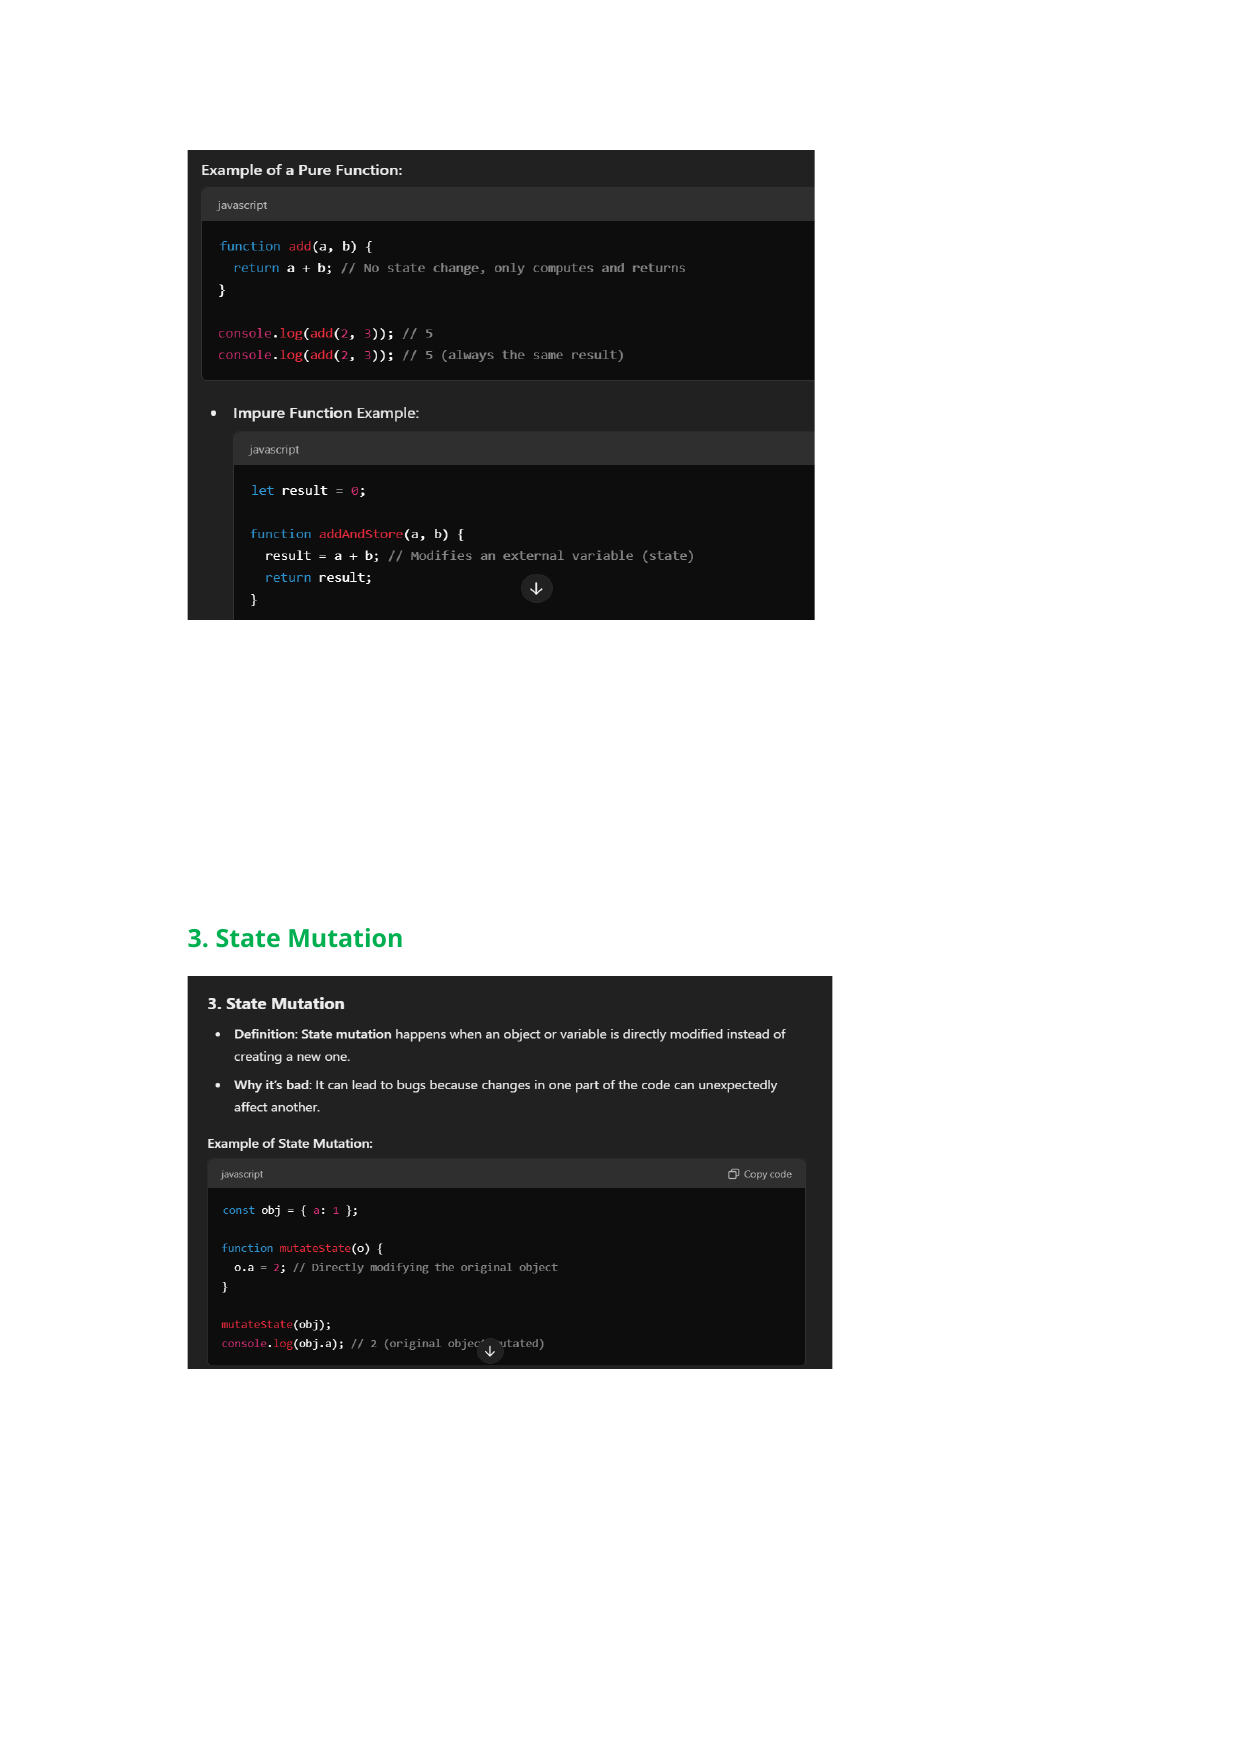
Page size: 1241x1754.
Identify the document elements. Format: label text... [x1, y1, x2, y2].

picture [187, 150, 815, 620]
text 3. State Mutation [187, 921, 1090, 955]
picture [187, 976, 833, 1369]
